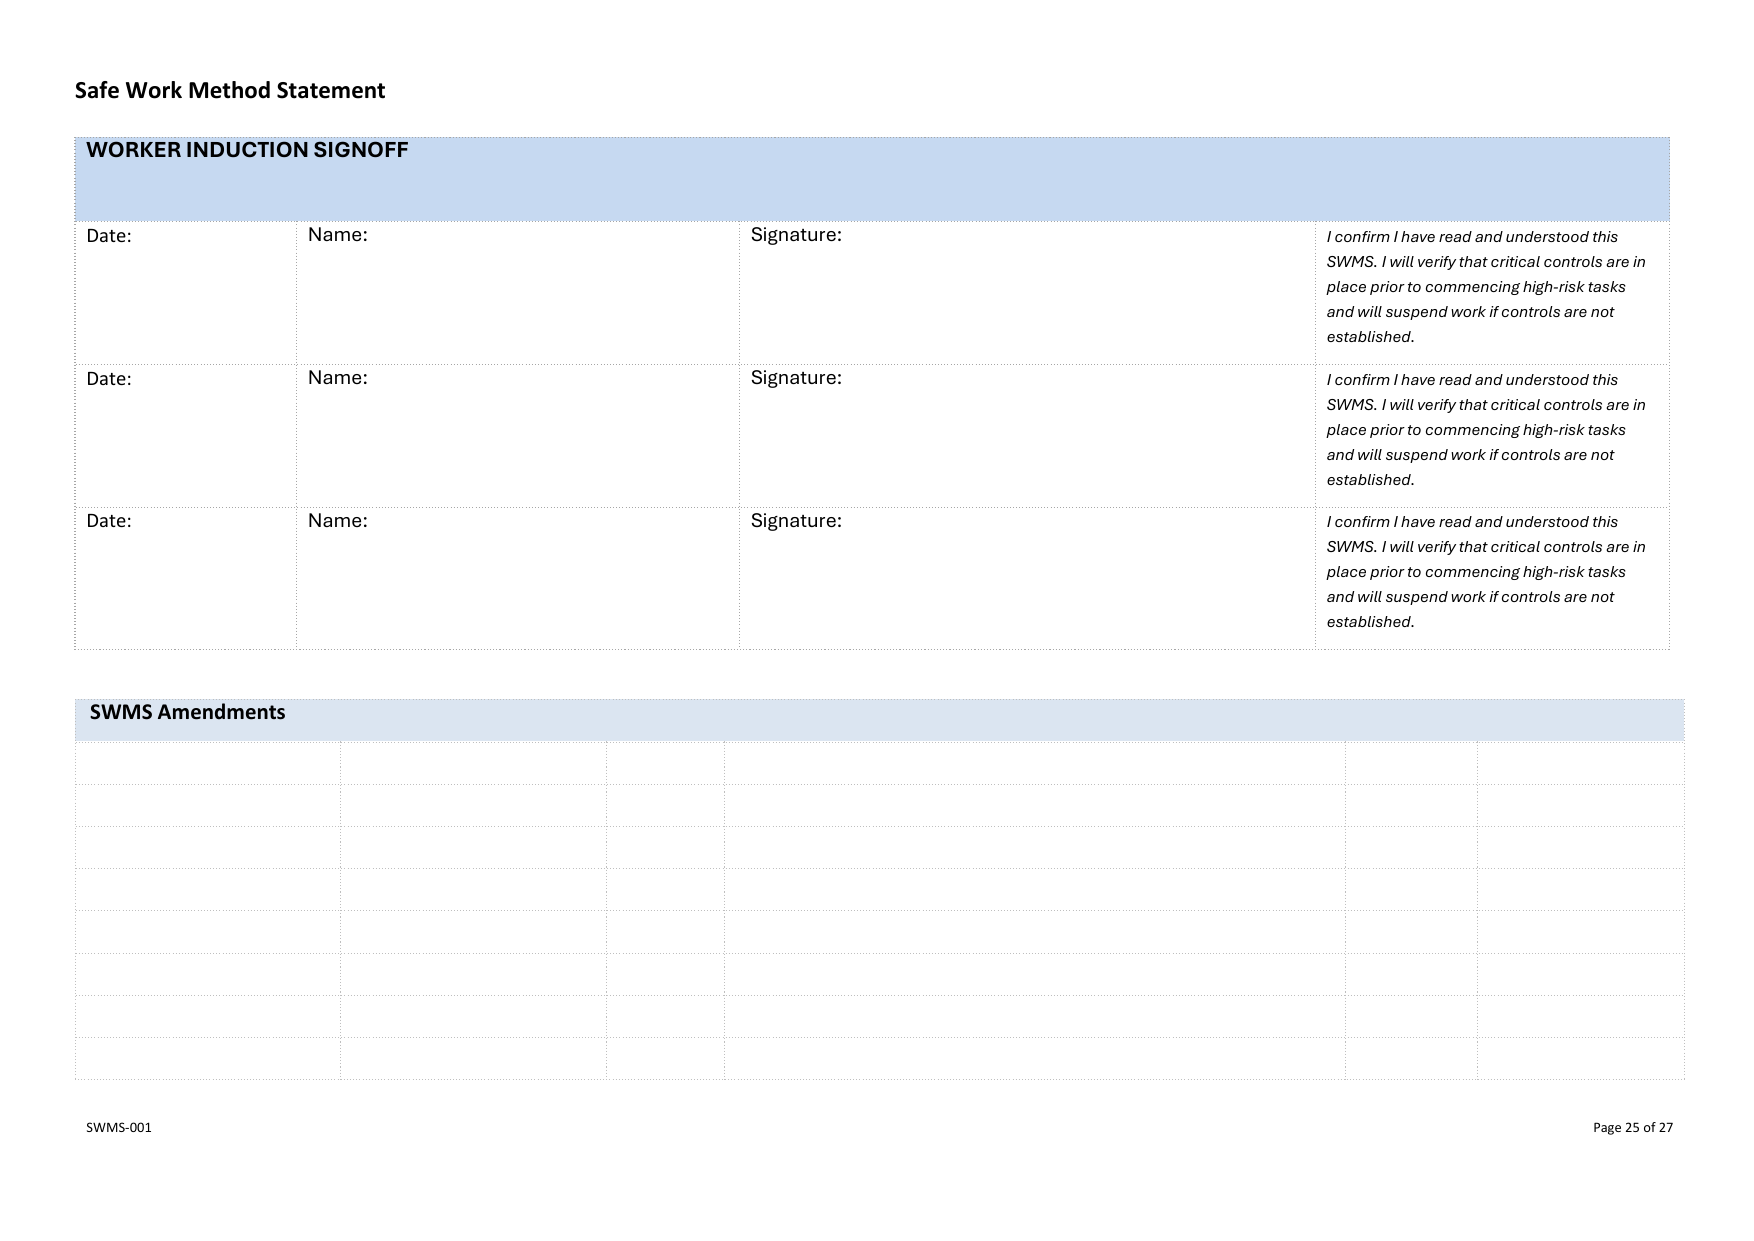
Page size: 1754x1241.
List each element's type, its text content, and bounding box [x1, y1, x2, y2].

table_cell [606, 1037, 724, 1079]
table_cell Signature: [740, 221, 1315, 364]
table_cell [725, 910, 1345, 952]
table_cell [341, 910, 606, 952]
table_cell Name: [296, 507, 739, 649]
table_cell [1478, 995, 1684, 1037]
table_cell [75, 741, 341, 784]
table_cell Date: [75, 221, 296, 364]
table_cell Signature: [740, 364, 1315, 507]
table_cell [1315, 221, 1670, 364]
table_cell [75, 784, 341, 826]
table_cell [1478, 826, 1684, 868]
table_cell [606, 741, 724, 784]
table_cell [1345, 741, 1478, 784]
table_cell Signature: [740, 507, 1315, 649]
table_cell [1478, 910, 1684, 952]
table_cell [606, 953, 724, 994]
table_cell Date: [75, 364, 296, 507]
table_cell [1478, 953, 1684, 994]
table_cell [606, 910, 724, 952]
table_cell [606, 784, 724, 826]
table_cell [1345, 995, 1478, 1037]
table_cell [1345, 1037, 1478, 1079]
table_cell [1478, 784, 1684, 826]
table_cell [725, 826, 1345, 868]
table_cell Name: [296, 221, 739, 364]
table_cell [725, 784, 1345, 826]
table_cell [725, 868, 1345, 910]
table_cell Name: [296, 364, 739, 507]
table_cell [341, 826, 606, 868]
table_cell [341, 868, 606, 910]
table_cell [1345, 784, 1478, 826]
table_cell [75, 953, 341, 994]
table_cell [725, 1037, 1345, 1079]
table_cell [725, 953, 1345, 994]
table_cell [75, 995, 341, 1037]
table_cell [725, 741, 1345, 784]
table_cell [1345, 910, 1478, 952]
table_cell [606, 826, 724, 868]
table_cell [75, 868, 341, 910]
table_cell [75, 910, 341, 952]
table_cell [1478, 741, 1684, 784]
table_cell [606, 868, 724, 910]
table_cell [341, 995, 606, 1037]
table_cell [75, 826, 341, 868]
table_cell [606, 995, 724, 1037]
table_cell [341, 741, 606, 784]
table_header WORKER INDUCTION SIGNOFF [75, 137, 1670, 221]
table_cell [1345, 868, 1478, 910]
table_cell Date: [75, 507, 296, 649]
table_cell [75, 1037, 341, 1079]
table_cell [1478, 1037, 1684, 1079]
table_header SWMS Amendments [75, 699, 1684, 741]
table_cell [1345, 953, 1478, 994]
table_cell [341, 1037, 606, 1079]
table_cell [1478, 868, 1684, 910]
table_cell [725, 995, 1345, 1037]
table_cell [341, 953, 606, 994]
table_cell [341, 784, 606, 826]
table_cell [1345, 826, 1478, 868]
